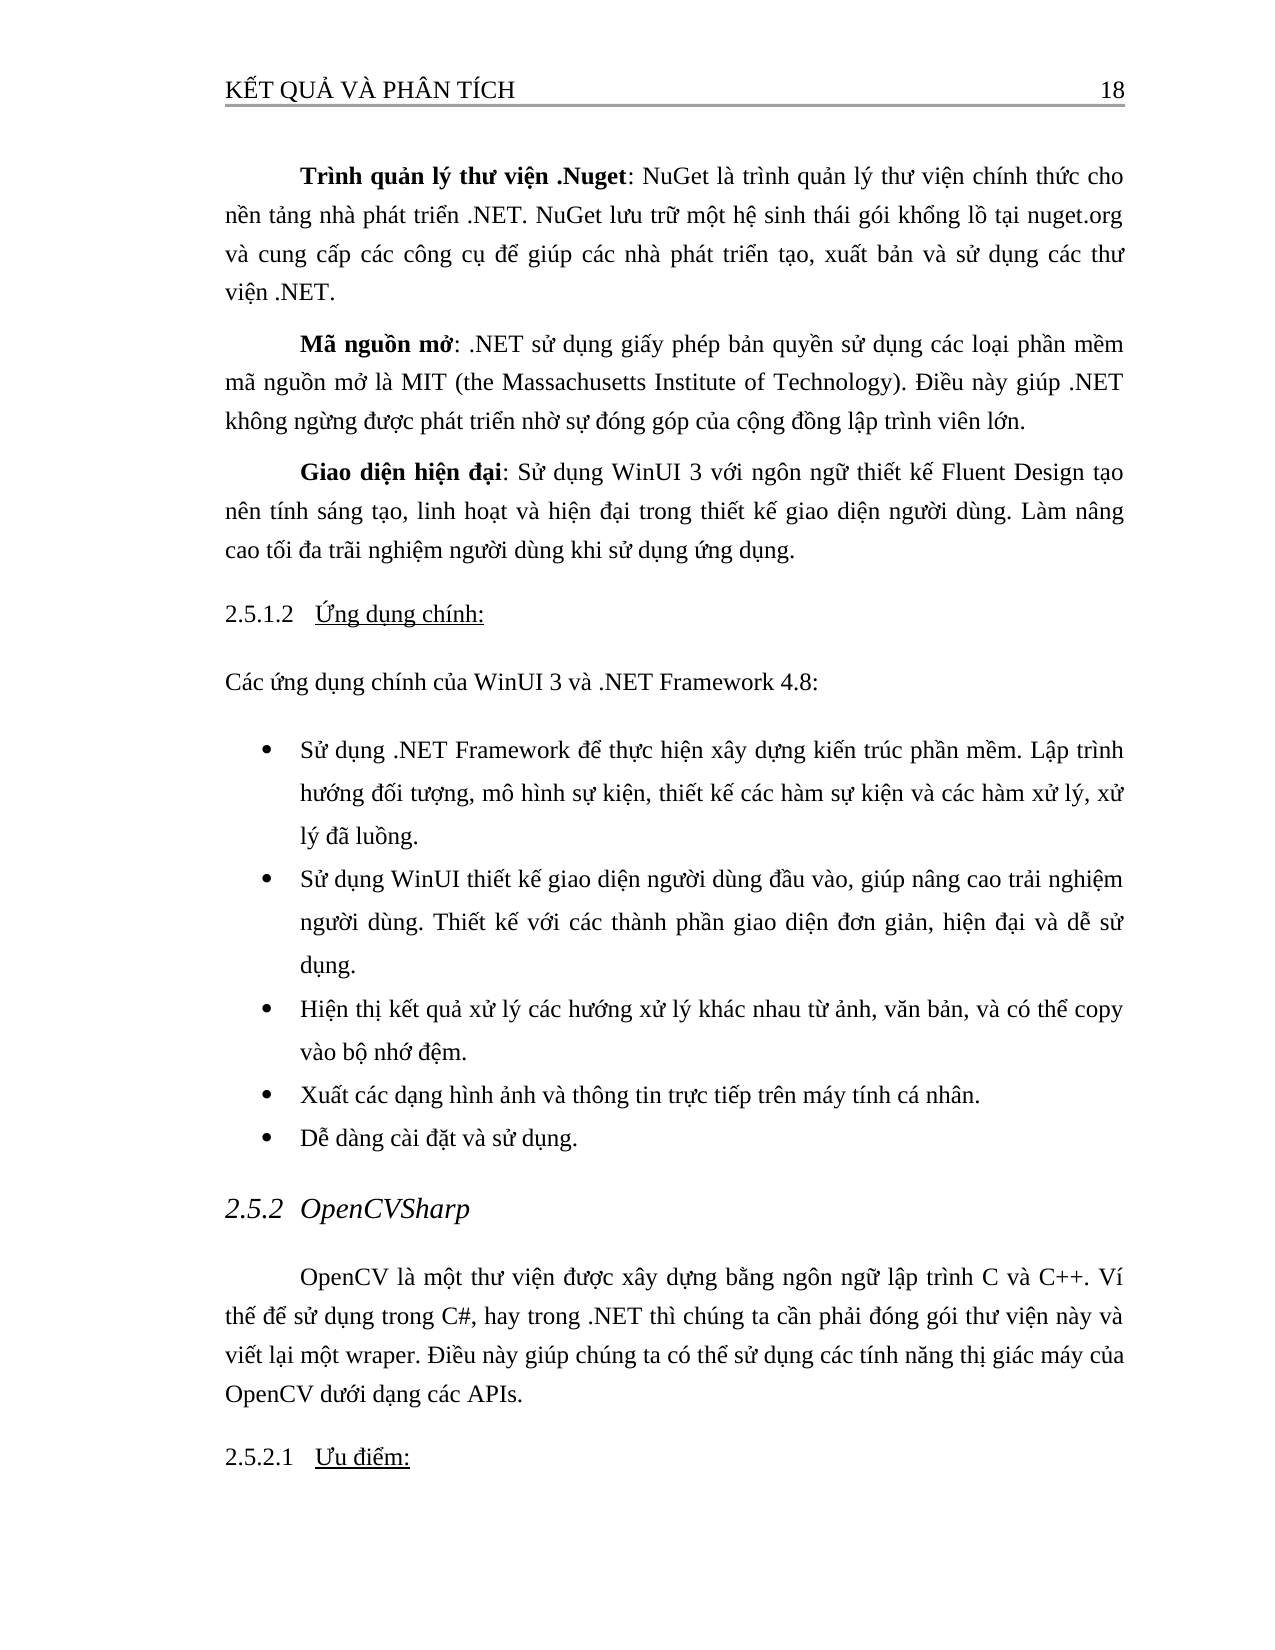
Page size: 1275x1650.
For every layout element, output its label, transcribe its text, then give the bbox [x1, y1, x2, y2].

text Giao diện hiện đại: Sử dụng WinUI 3 với ngôn ngữ thiết kế Fluent Design tạo nên tính sáng tạo, linh hoạt và hiện đại trong thiết kế giao diện người dùng. Làm nâng cao tối đa trãi nghiệm người dùng khi sử dụng ứng dụng. [225, 457, 1125, 564]
list Xuất các dạng hình ảnh và thông tin trực tiếp trên máy tính cá nhân. [262, 1080, 1125, 1109]
subtitle Ưu điểm: [225, 1442, 1125, 1471]
text Mã nguồn mở: .NET sử dụng giấy phép bản quyền sử dụng các loại phần mềm mã nguồn mở là MIT (the Massachusetts Institute of Technology). Điều này giúp .NET không ngừng được phát triển nhờ sự đóng góp của cộng đồng lập trình viên lớn. [225, 329, 1125, 435]
text Các ứng dụng chính của WinUI 3 và .NET Framework 4.8: [225, 667, 1125, 696]
text Trình quản lý thư viện .Nuget: NuGet là trình quản lý thư viện chính thức cho nền tảng nhà phát triển .NET. NuGet lưu trữ một hệ sinh thái gói khổng lồ tại nuget.org và cung cấp các công cụ để giúp các nhà phát triển tạo, xuất bản và sử dụng các thư viện .NET. [225, 161, 1125, 306]
subtitle Ứng dụng chính: [225, 599, 1125, 627]
subtitle OpenCVSharp [225, 1191, 1125, 1225]
list Hiện thị kết quả xử lý các hướng xử lý khác nhau từ ảnh, văn bản, và có thể copy vào bộ nhớ đệm. [262, 994, 1125, 1066]
list Sử dụng WinUI thiết kế giao diện người dùng đầu vào, giúp nâng cao trải nghiệm người dùng. Thiết kế với các thành phần giao diện đơn giản, hiện đại và dễ sử dụng. [262, 864, 1125, 979]
list Dễ dàng cài đặt và sử dụng. [262, 1123, 1125, 1152]
text OpenCV là một thư viện được xây dựng bằng ngôn ngữ lập trình C và C++. Ví thế để sử dụng trong C#, hay trong .NET thì chúng ta cần phải đóng gói thư viện này và viết lại một wraper. Điều này giúp chúng ta có thể sử dụng các tính năng thị giác máy của OpenCV dưới dạng các APIs. [225, 1262, 1125, 1407]
list Sử dụng .NET Framework để thực hiện xây dựng kiến trúc phần mềm. Lập trình hướng đối tượng, mô hình sự kiện, thiết kế các hàm sự kiện và các hàm xử lý, xử lý đã luồng. [262, 735, 1125, 850]
